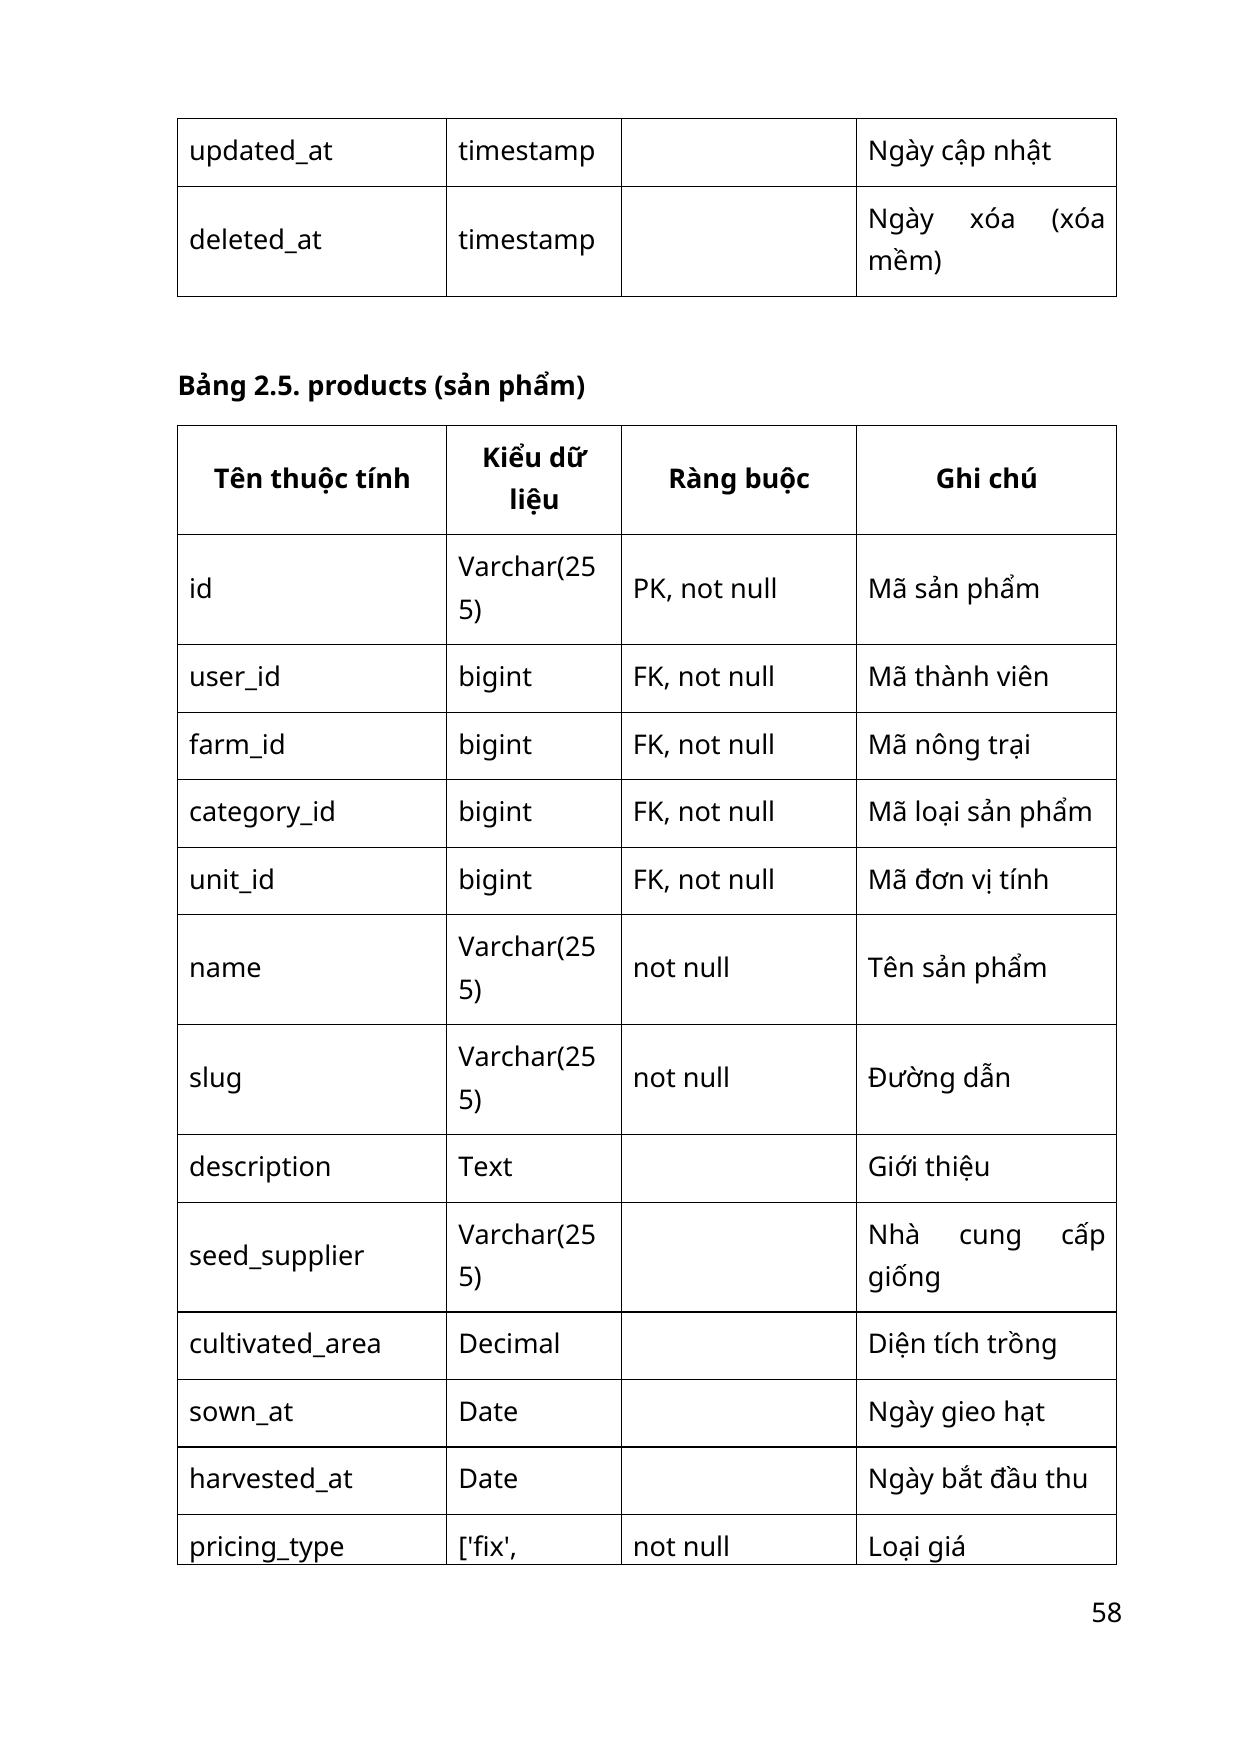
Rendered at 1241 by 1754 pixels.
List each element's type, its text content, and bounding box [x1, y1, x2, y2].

table_cell [622, 1135, 856, 1202]
table_cell bigint [447, 780, 621, 847]
table_cell Text [447, 1135, 621, 1202]
table_cell Date [447, 1380, 621, 1446]
table_cell [622, 1448, 856, 1514]
table_cell not null [622, 915, 856, 1024]
table_cell Ngày gieo hạt [857, 1380, 1116, 1446]
table_cell FK, not null [622, 713, 856, 779]
table_cell cultivated_area [178, 1313, 446, 1379]
table_cell timestamp [447, 119, 621, 186]
table_cell bigint [447, 713, 621, 779]
table_cell name [178, 915, 446, 1024]
table_cell Varchar(255) [447, 535, 621, 644]
table_cell harvested_at [178, 1448, 446, 1514]
table_cell Varchar(255) [447, 1025, 621, 1134]
text Bảng 2.5. products (sản phẩm) [177, 367, 1122, 404]
table_cell PK, not null [622, 535, 856, 644]
table_cell updated_at [178, 119, 446, 186]
table_cell seed_supplier [178, 1203, 446, 1311]
table_cell Ngày cập nhật [857, 119, 1116, 186]
table_header Ràng buộc [622, 426, 856, 534]
table_cell Tên sản phẩm [857, 915, 1116, 1024]
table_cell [447, 1515, 621, 1564]
table_cell Date [447, 1448, 621, 1514]
table_cell [622, 1313, 856, 1379]
table_cell pricing_type [178, 1515, 446, 1564]
table_cell bigint [447, 645, 621, 712]
table_cell Mã loại sản phẩm [857, 780, 1116, 847]
table_cell unit_id [178, 848, 446, 914]
table_cell Mã sản phẩm [857, 535, 1116, 644]
table_cell Decimal [447, 1313, 621, 1379]
table_cell FK, not null [622, 645, 856, 712]
table_cell sown_at [178, 1380, 446, 1446]
table_cell user_id [178, 645, 446, 712]
table_cell Giới thiệu [857, 1135, 1116, 1202]
table_cell Mã nông trại [857, 713, 1116, 779]
table_cell [622, 187, 856, 296]
table_cell Ngày bắt đầu thu [857, 1448, 1116, 1514]
table_cell category_id [178, 780, 446, 847]
table_cell Varchar(255) [447, 1203, 621, 1311]
table_cell [622, 1203, 856, 1311]
table_cell Loại giá [857, 1515, 1116, 1564]
table_header Kiểu dữ liệu [447, 426, 621, 534]
table_cell [622, 1380, 856, 1446]
table_cell Diện tích trồng [857, 1313, 1116, 1379]
table_cell deleted_at [178, 187, 446, 296]
table_cell Ngày xóa (xóa mềm) [857, 187, 1116, 296]
table_cell not null [622, 1025, 856, 1134]
table_cell FK, not null [622, 780, 856, 847]
table_cell farm_id [178, 713, 446, 779]
table_cell FK, not null [622, 848, 856, 914]
table_header Ghi chú [857, 426, 1116, 534]
table_cell not null [622, 1515, 856, 1564]
table_cell bigint [447, 848, 621, 914]
table_cell slug [178, 1025, 446, 1134]
table_cell id [178, 535, 446, 644]
table_cell Nhà cung cấp giống [857, 1203, 1116, 1311]
table_cell timestamp [447, 187, 621, 296]
table_cell description [178, 1135, 446, 1202]
table_header Tên thuộc tính [178, 426, 446, 534]
table_cell [622, 119, 856, 186]
table_cell Varchar(255) [447, 915, 621, 1024]
table_cell Đường dẫn [857, 1025, 1116, 1134]
table_cell Mã đơn vị tính [857, 848, 1116, 914]
table_cell Mã thành viên [857, 645, 1116, 712]
